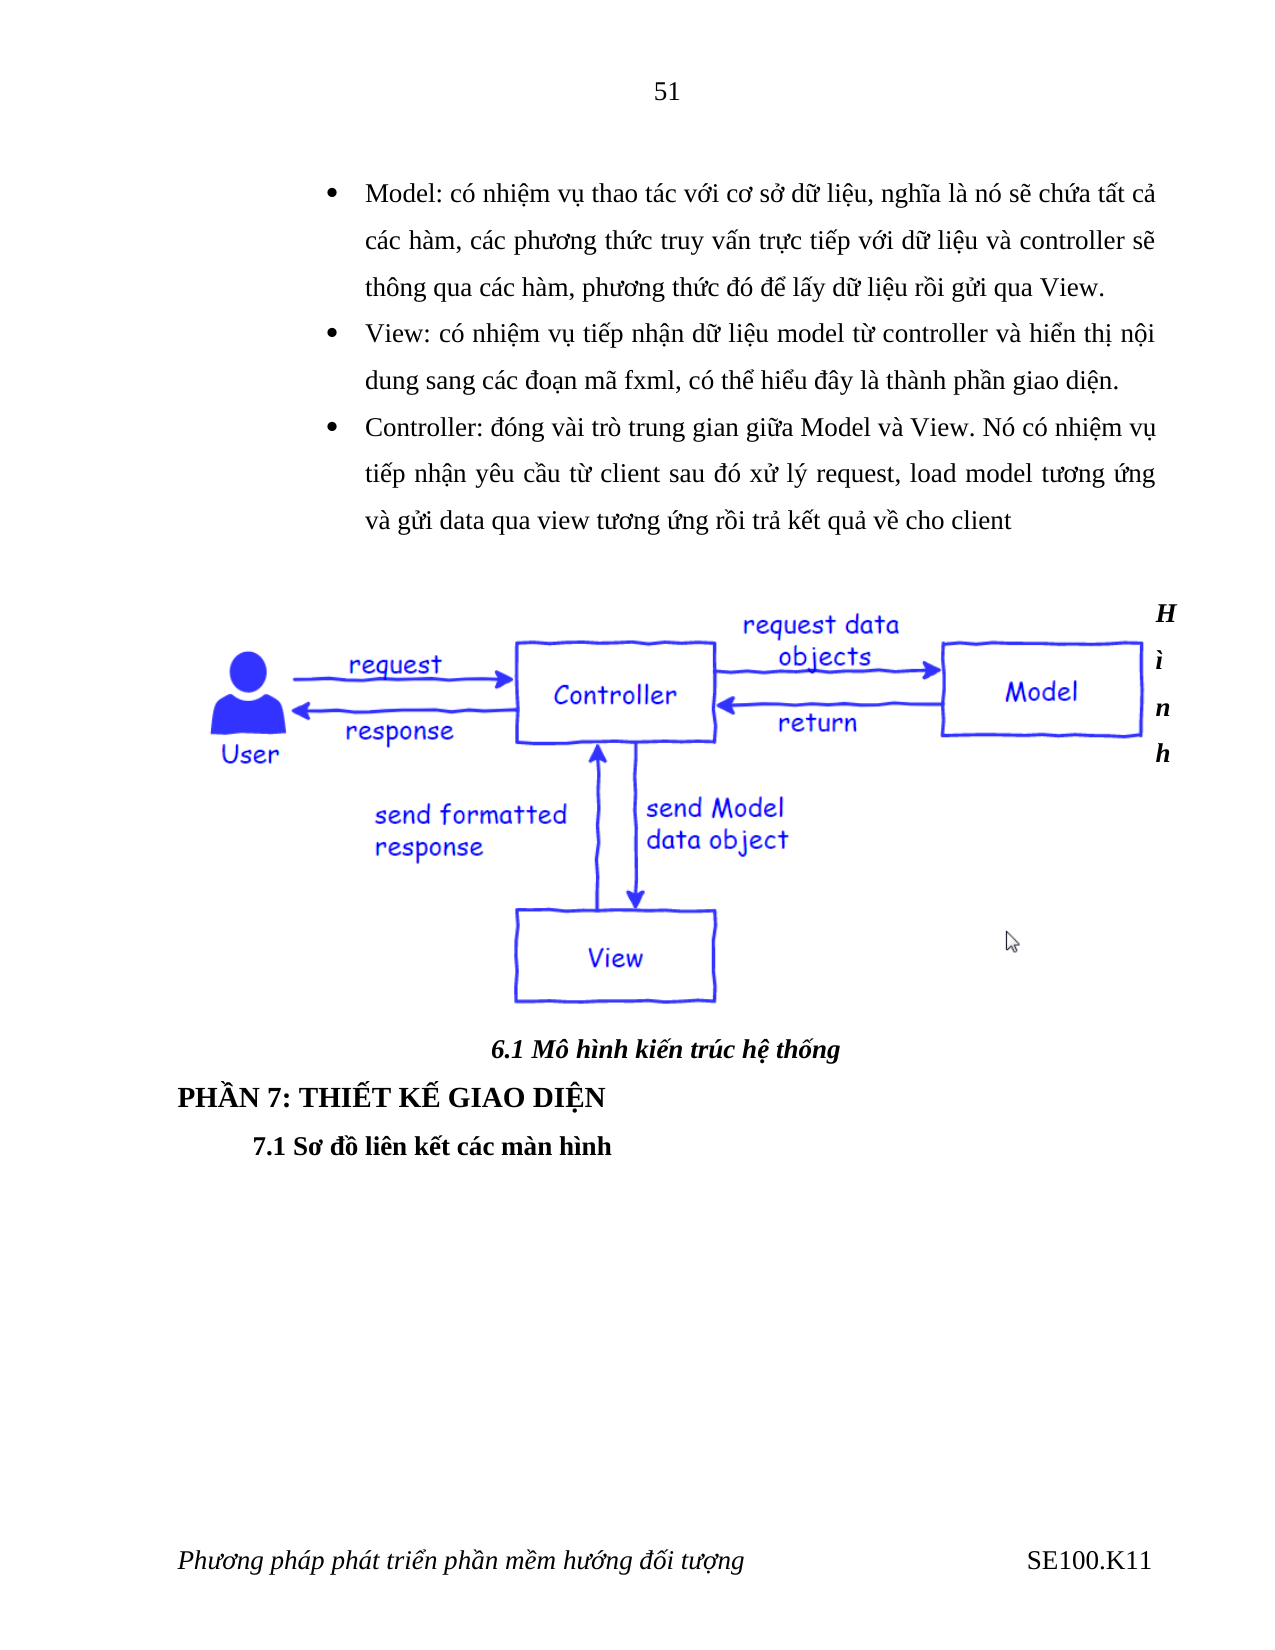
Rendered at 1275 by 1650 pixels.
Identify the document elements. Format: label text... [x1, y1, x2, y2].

list Controller: đóng vài trò trung gian giữa Model và View. Nó có nhiệm vụ tiếp nhận yêu cầu từ client sau đó xử lý request, load model tương ứng và gửi data qua view tương ứng rồi trả kết quả về cho client [327, 411, 1157, 535]
list View: có nhiệm vụ tiếp nhận dữ liệu model từ controller và hiển thị nội dung sang các đoạn mã fxml, có thể hiểu đây là thành phần giao diện. [327, 317, 1157, 395]
text 7.1 Sơ đồ liên kết các màn hình [177, 1130, 1157, 1161]
picture [177, 596, 1155, 1012]
text PHẦN 7: THIẾT KẾ GIAO DIỆN [177, 1080, 1157, 1113]
list Model: có nhiệm vụ thao tác với cơ sở dữ liệu, nghĩa là nó sẽ chứa tất cả các hàm, các phương thức truy vấn trực tiếp với dữ liệu và controller sẽ thông qua các hàm, phương thức đó để lấy dữ liệu rồi gửi qua View. [327, 177, 1157, 302]
text Hình 6.1 Mô hình kiến trúc hệ thống [177, 769, 1157, 1064]
